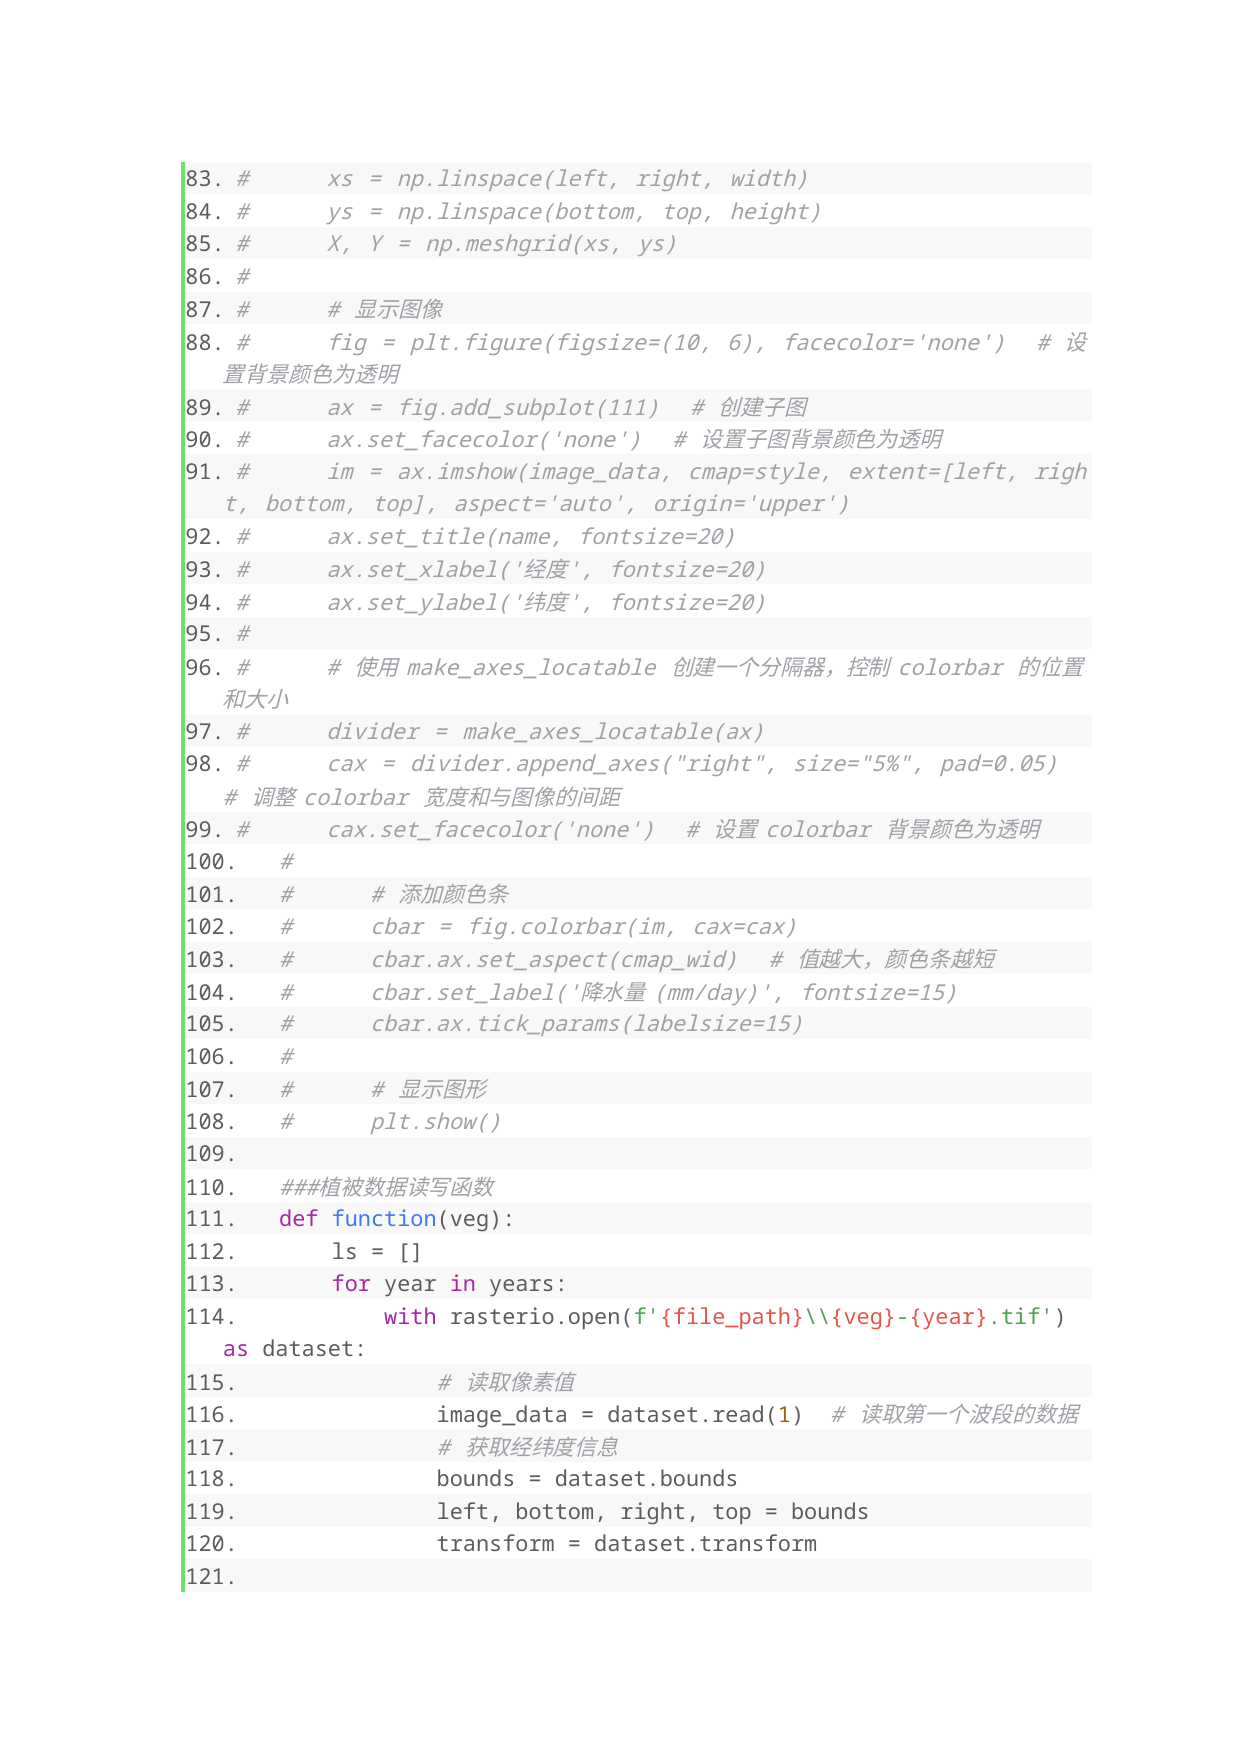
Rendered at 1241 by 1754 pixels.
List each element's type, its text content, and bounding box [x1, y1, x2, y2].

list bounds = dataset.bounds [185, 1462, 1092, 1494]
list left, bottom, right, top = bounds [185, 1494, 1092, 1527]
list # ys = np.linspace(bottom, top, height) [185, 194, 1092, 227]
list # xs = np.linspace(left, right, width) [185, 162, 1092, 194]
list # X, Y = np.meshgrid(xs, ys) [185, 227, 1092, 259]
list # ax.set_facecolor('none') # 设置子图背景颜色为透明 [185, 422, 1092, 454]
list # # 添加颜色条 [185, 877, 1092, 909]
list # [185, 844, 1092, 877]
list # [185, 259, 1092, 292]
list # # 使用 make_axes_locatable 创建一个分隔器，控制 colorbar 的位置和大小 [185, 649, 1092, 714]
list # [185, 617, 1092, 649]
list ###植被数据读写函数 [185, 1169, 1092, 1202]
list # # 显示图形 [185, 1072, 1092, 1104]
list # ax.set_title(name, fontsize=20) [185, 519, 1092, 552]
list # cax = divider.append_axes("right", size="5%", pad=0.05) # 调整 colorbar 宽度和与图像的间距 [185, 747, 1092, 812]
list # 获取经纬度信息 [185, 1429, 1092, 1462]
list # cbar = fig.colorbar(im, cax=cax) [185, 909, 1092, 942]
list # divider = make_axes_locatable(ax) [185, 714, 1092, 747]
list ls = [] [185, 1234, 1092, 1267]
list # cbar.ax.set_aspect(cmap_wid) # 值越大，颜色条越短 [185, 942, 1092, 974]
list # ax.set_ylabel('纬度', fontsize=20) [185, 584, 1092, 617]
list image_data = dataset.read(1) # 读取第一个波段的数据 [185, 1397, 1092, 1429]
list # ax.set_xlabel('经度', fontsize=20) [185, 552, 1092, 584]
list # cbar.set_label('降水量 (mm/day)', fontsize=15) [185, 974, 1092, 1007]
list transform = dataset.transform [185, 1527, 1092, 1559]
list # # 显示图像 [185, 292, 1092, 324]
list def function(veg): [185, 1202, 1092, 1234]
list with rasterio.open(f'{file_path}\\{veg}-{year}.tif') as dataset: [185, 1299, 1092, 1364]
list # plt.show() [185, 1104, 1092, 1137]
list # ax = fig.add_subplot(111) # 创建子图 [185, 389, 1092, 422]
list # fig = plt.figure(figsize=(10, 6), facecolor='none') # 设置背景颜色为透明 [185, 324, 1092, 389]
list # [185, 1039, 1092, 1072]
list # 读取像素值 [185, 1364, 1092, 1397]
list for year in years: [185, 1267, 1092, 1299]
list # cbar.ax.tick_params(labelsize=15) [185, 1007, 1092, 1039]
list # im = ax.imshow(image_data, cmap=style, extent=[left, right, bottom, top], aspect='auto', origin='upper') [185, 454, 1092, 519]
list # cax.set_facecolor('none') # 设置 colorbar 背景颜色为透明 [185, 812, 1092, 844]
